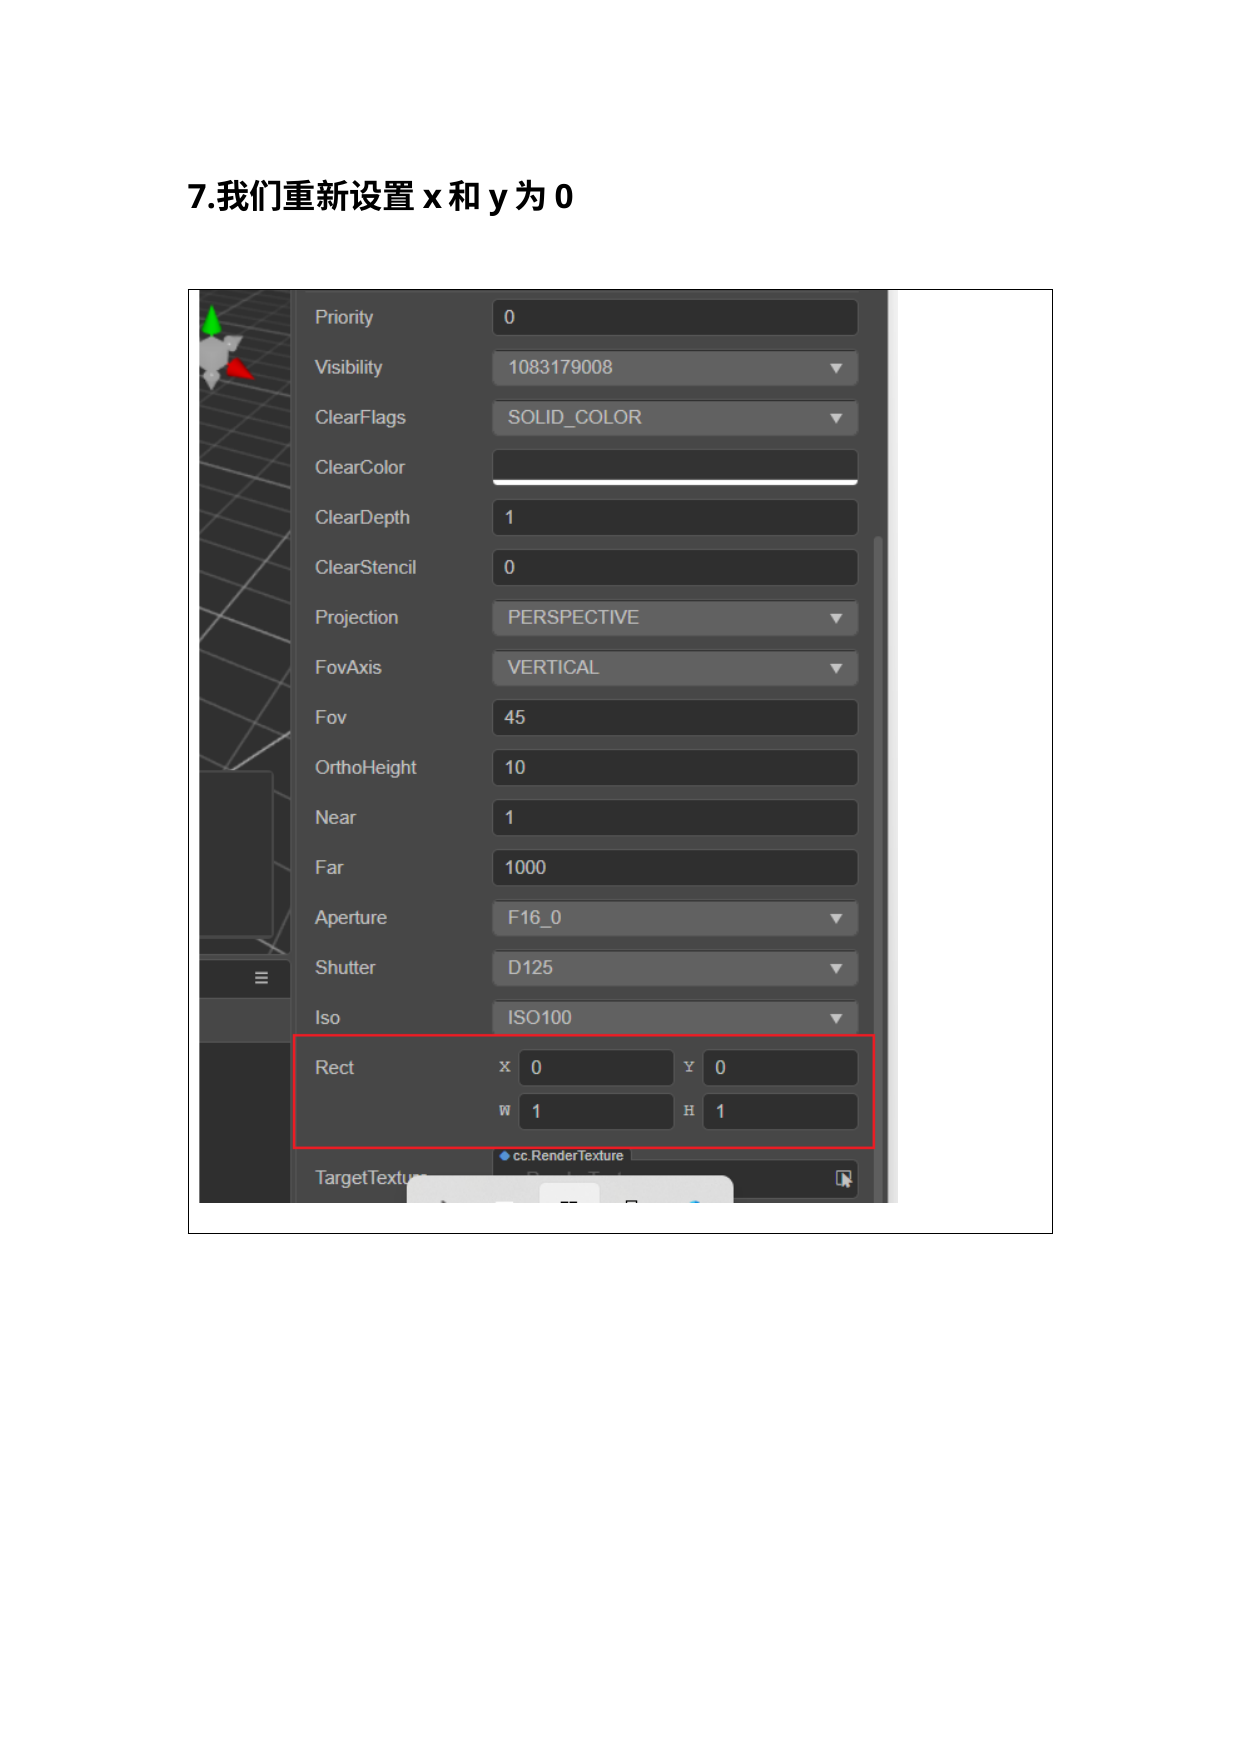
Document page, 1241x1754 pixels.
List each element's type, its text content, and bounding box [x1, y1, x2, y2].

subtitle 7.我们重新设置x和y为0 [187, 162, 1053, 227]
picture [199, 290, 898, 1203]
table_header [189, 290, 1052, 1233]
